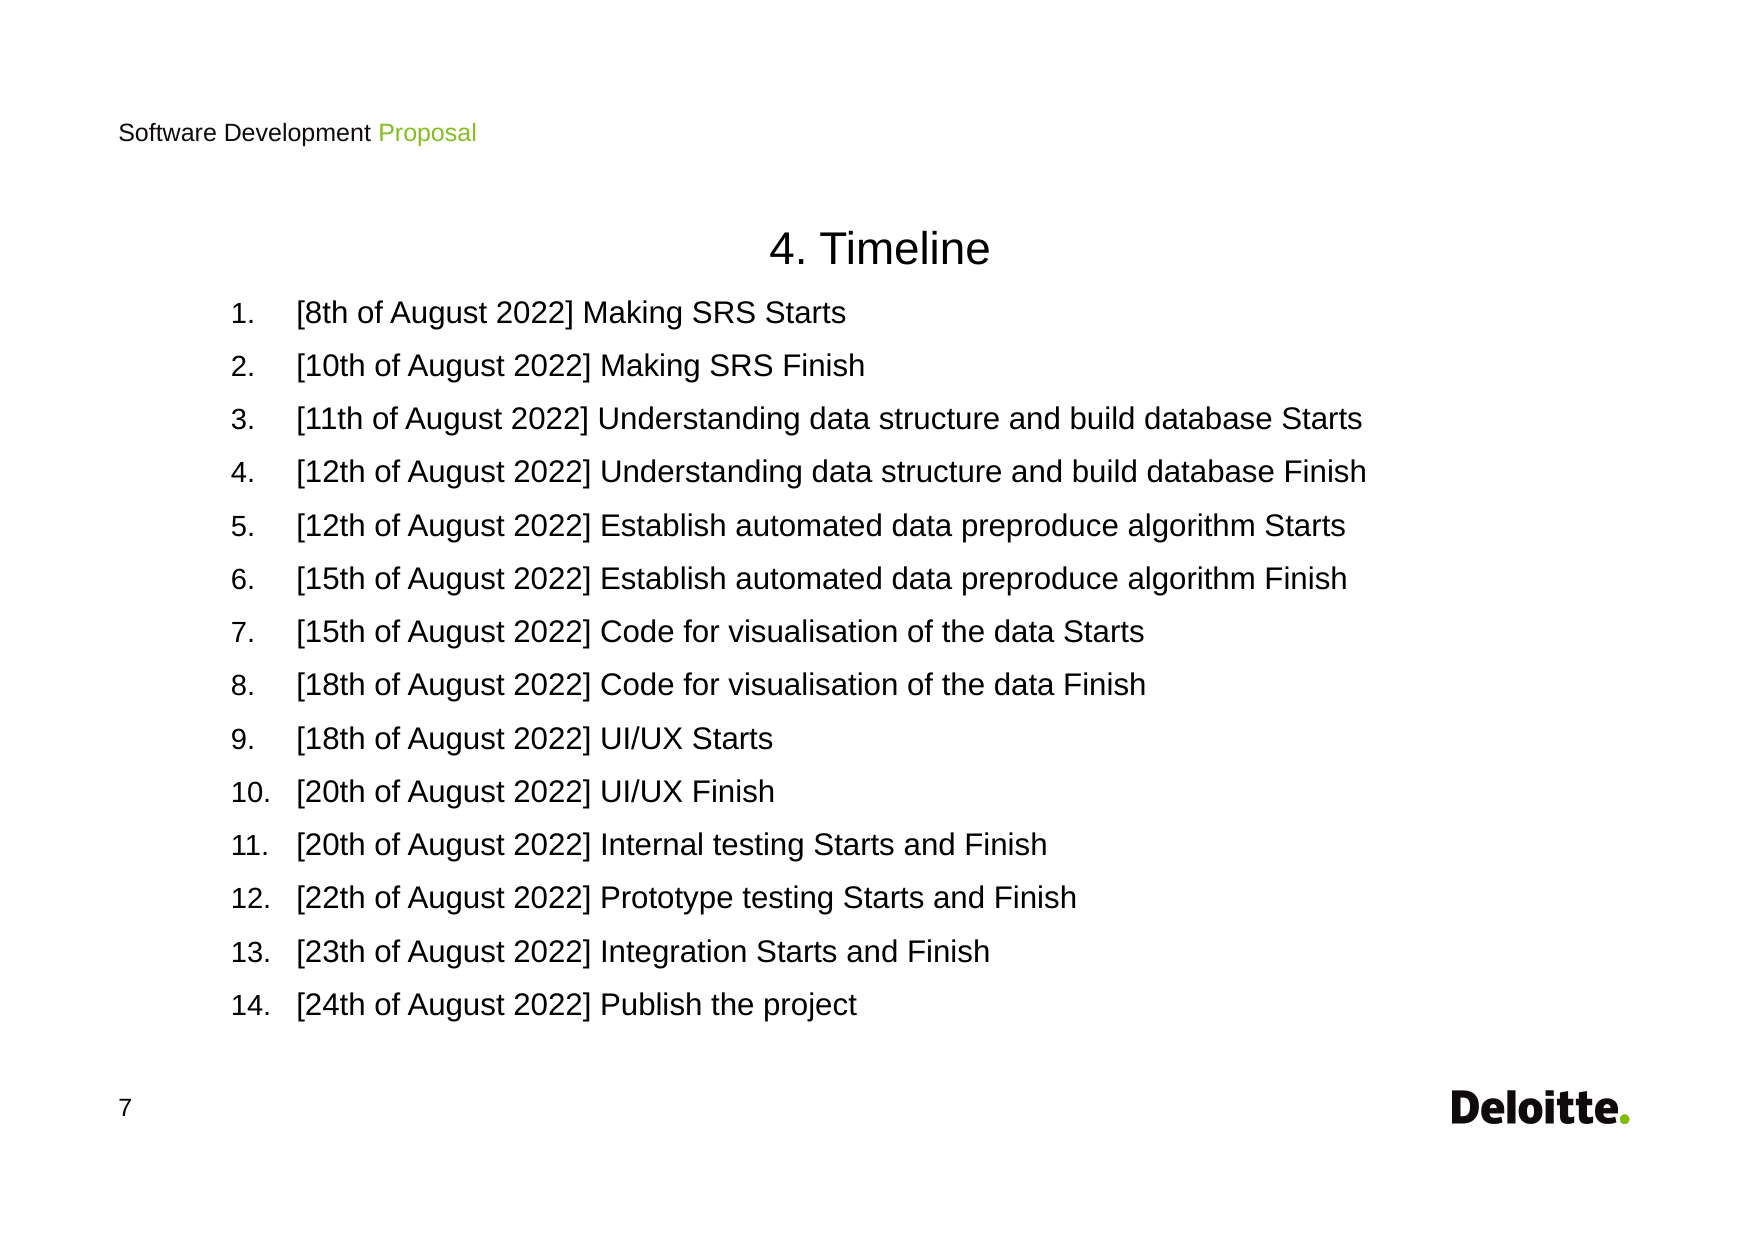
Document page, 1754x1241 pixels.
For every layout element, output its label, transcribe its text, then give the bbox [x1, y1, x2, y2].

list [11th of August 2022] Understanding data structure and build database Starts [231, 400, 1636, 436]
text 4. Timeline [124, 221, 1636, 274]
list [12th of August 2022] Understanding data structure and build database Finish [231, 453, 1636, 489]
list [8th of August 2022] Making SRS Starts [231, 294, 1636, 330]
list [15th of August 2022] Code for visualisation of the data Starts [231, 613, 1636, 649]
list [22th of August 2022] Prototype testing Starts and Finish [231, 879, 1636, 915]
list [23th of August 2022] Integration Starts and Finish [231, 933, 1636, 968]
list [18th of August 2022] UI/UX Starts [231, 720, 1636, 756]
list [12th of August 2022] Establish automated data preproduce algorithm Starts [231, 507, 1636, 543]
list [10th of August 2022] Making SRS Finish [231, 347, 1636, 383]
picture [1448, 1084, 1633, 1130]
list [24th of August 2022] Publish the project [231, 986, 1636, 1022]
list [15th of August 2022] Establish automated data preproduce algorithm Finish [231, 560, 1636, 596]
list [18th of August 2022] Code for visualisation of the data Finish [231, 666, 1636, 702]
list [20th of August 2022] UI/UX Finish [231, 773, 1636, 809]
list [20th of August 2022] Internal testing Starts and Finish [231, 826, 1636, 862]
